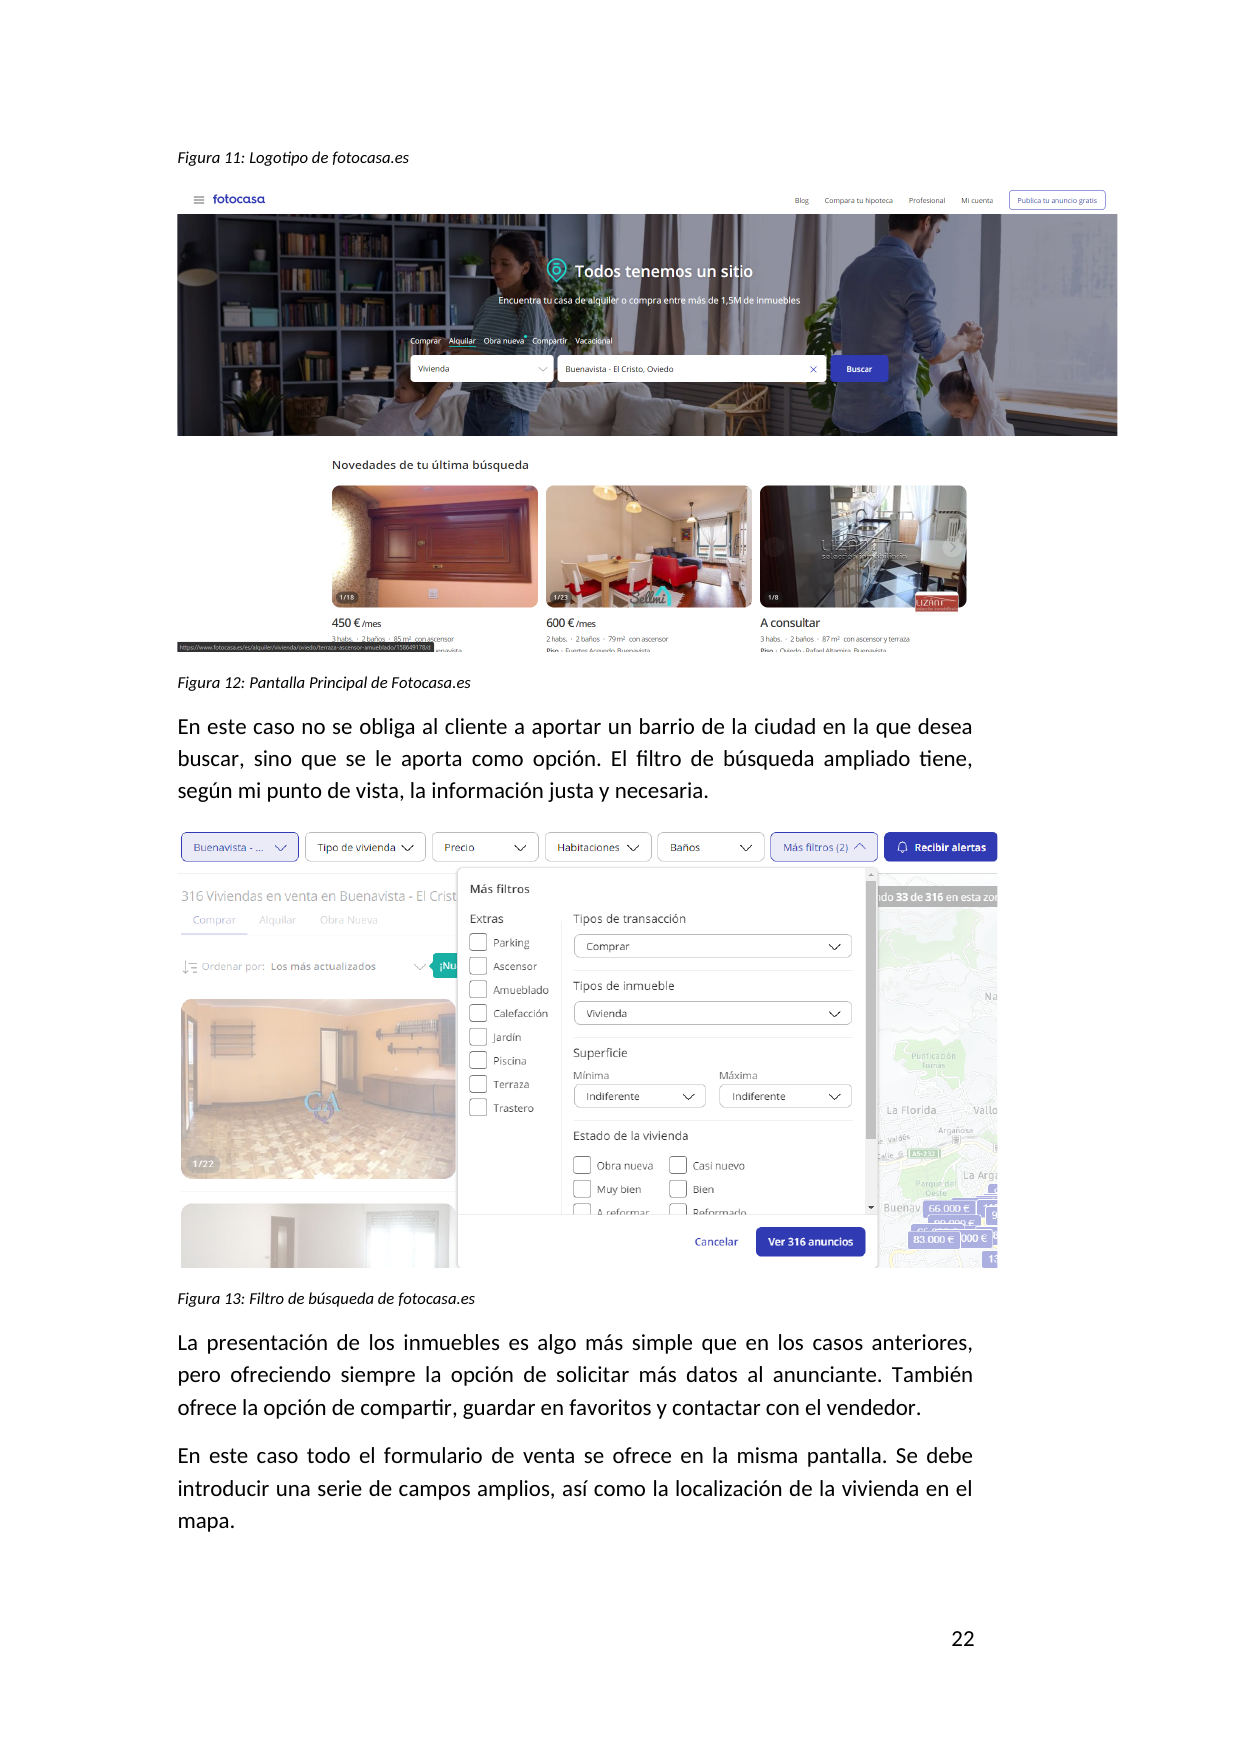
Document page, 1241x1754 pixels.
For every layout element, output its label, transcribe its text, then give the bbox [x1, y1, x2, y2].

text En este caso no se obliga al cliente a aportar un barrio de la ciudad en la que desea buscar, sino que se le aporta como opción. El filtro de búsqueda ampliado tiene, según mi punto de vista, la información justa y necesaria. [177, 712, 974, 804]
text Figura 11: Logotipo de fotocasa.es [177, 148, 974, 168]
text La presentación de los inmuebles es algo más simple que en los casos anteriores, pero ofreciendo siempre la opción de solicitar más datos al anunciante. También ofrece la opción de compartir, guardar en favoritos y contactar con el vendedor. [177, 1328, 974, 1421]
text En este caso todo el formulario de venta se ofrece en la misma pantalla. Se debe introducir una serie de campos amplios, así como la localización de la vivienda en el mapa. [177, 1442, 974, 1534]
text Figura 12: Pantalla Principal de Fotocasa.es [177, 672, 974, 692]
picture [177, 187, 1118, 652]
picture [177, 825, 998, 1268]
text Figura 13: Filtro de búsqueda de fotocasa.es [177, 1288, 974, 1309]
